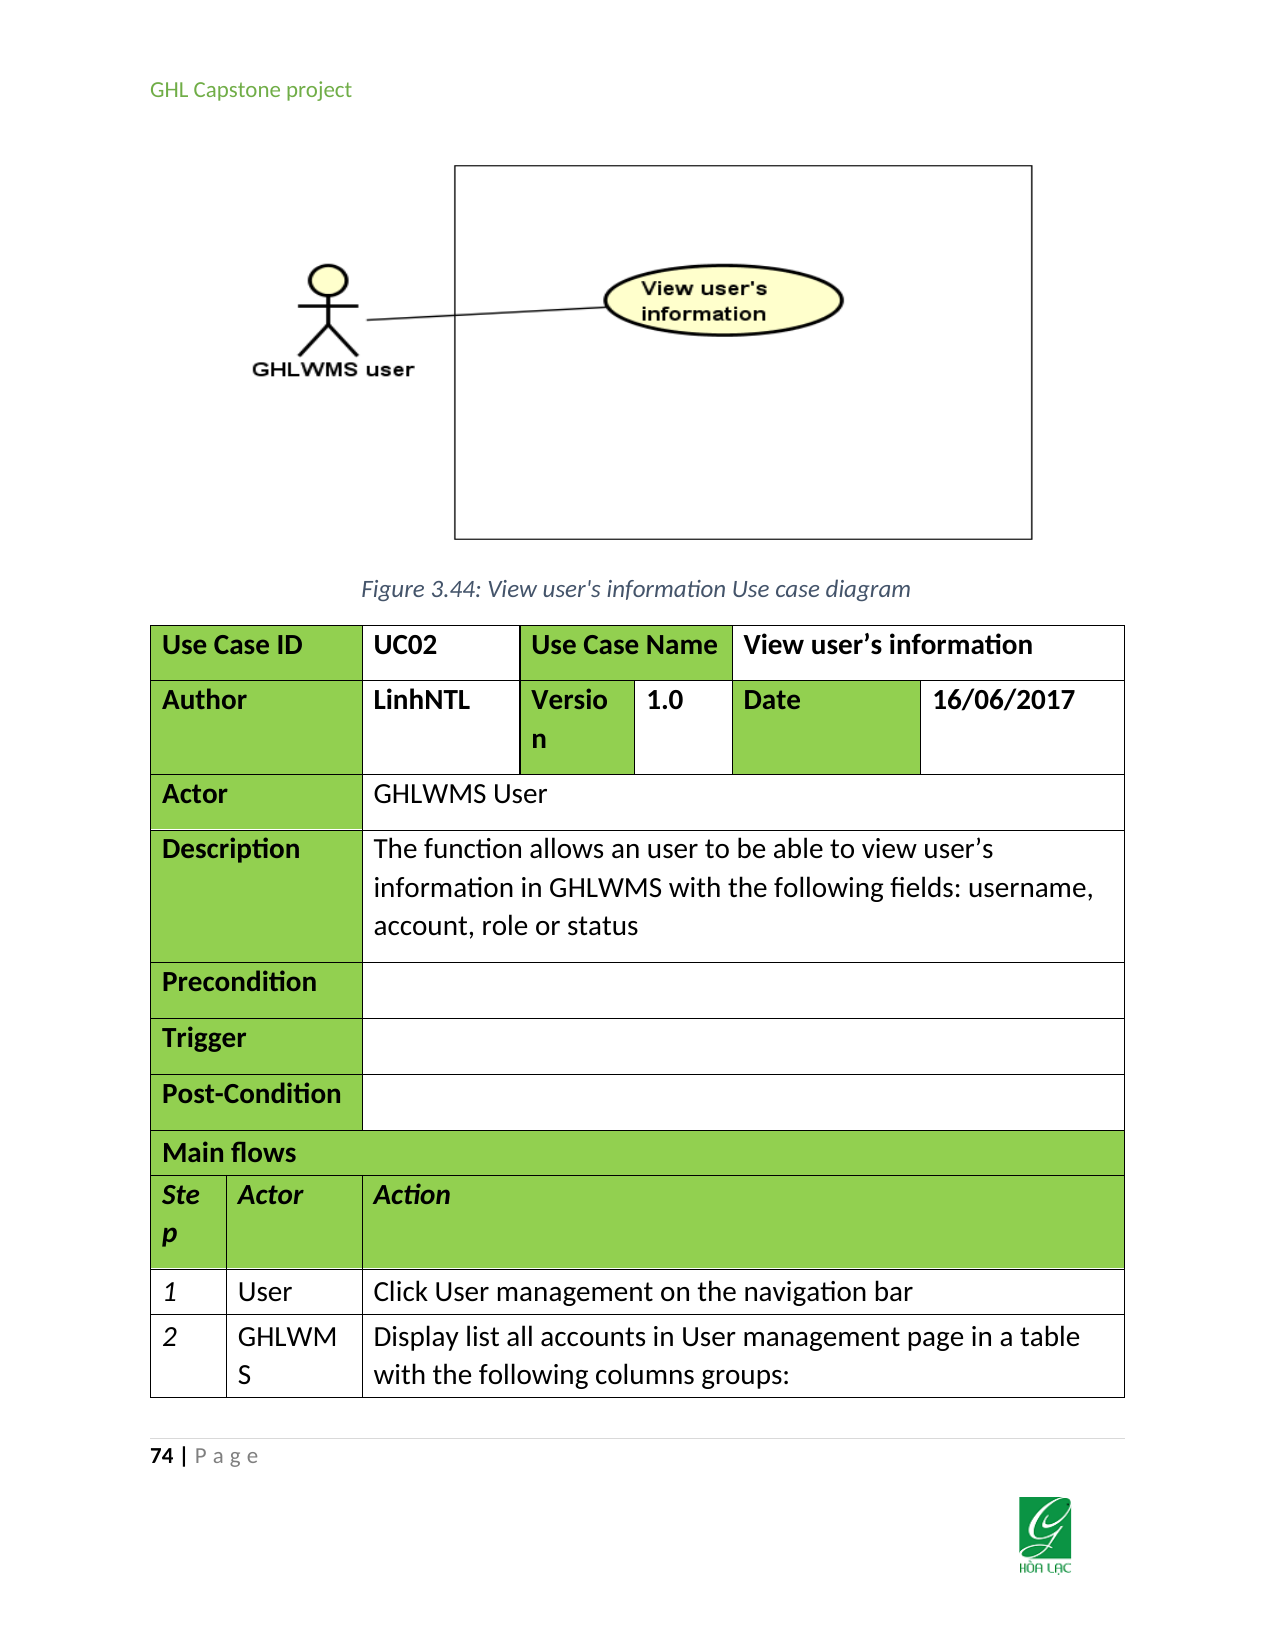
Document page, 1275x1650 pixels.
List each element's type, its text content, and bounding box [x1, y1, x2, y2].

table_cell [363, 963, 1124, 1018]
table_cell Description [151, 831, 362, 962]
table_cell Author [151, 681, 362, 774]
table_cell Actor [151, 775, 362, 829]
table_cell 1.0 [635, 681, 732, 774]
table_cell Post-Condition [151, 1075, 362, 1130]
table_cell LinhNTL [363, 681, 519, 774]
table_cell [363, 1075, 1124, 1130]
table_cell Precondition [151, 963, 362, 1018]
table_header UC02 [363, 626, 519, 680]
table_cell Step [151, 1176, 226, 1268]
picture [1019, 1497, 1072, 1575]
table_header Use Case ID [151, 626, 362, 680]
table_cell Main flows [151, 1131, 1124, 1175]
table_cell Click User management on the navigation bar [363, 1270, 1124, 1313]
table_cell [363, 1019, 1124, 1074]
table_header Use Case Name [521, 626, 732, 680]
table_cell 16/06/2017 [921, 681, 1124, 774]
table_cell Action [363, 1176, 1124, 1268]
table_cell 2 [151, 1315, 226, 1397]
table_cell GHLWMS User [363, 775, 1124, 829]
table_header View user’s information [733, 626, 1124, 680]
table_cell User [227, 1270, 362, 1313]
table_cell Version [521, 681, 634, 774]
table_cell The function allows an user to be able to view user’s information in GHLWMS with the following fields: username, account, role or status [363, 831, 1124, 962]
table_cell GHLWMS [227, 1315, 362, 1397]
table_cell Trigger [151, 1019, 362, 1074]
table_cell 1 [151, 1270, 226, 1313]
table_cell Actor [227, 1176, 362, 1268]
table_cell Date [733, 681, 920, 774]
picture [225, 150, 1050, 555]
